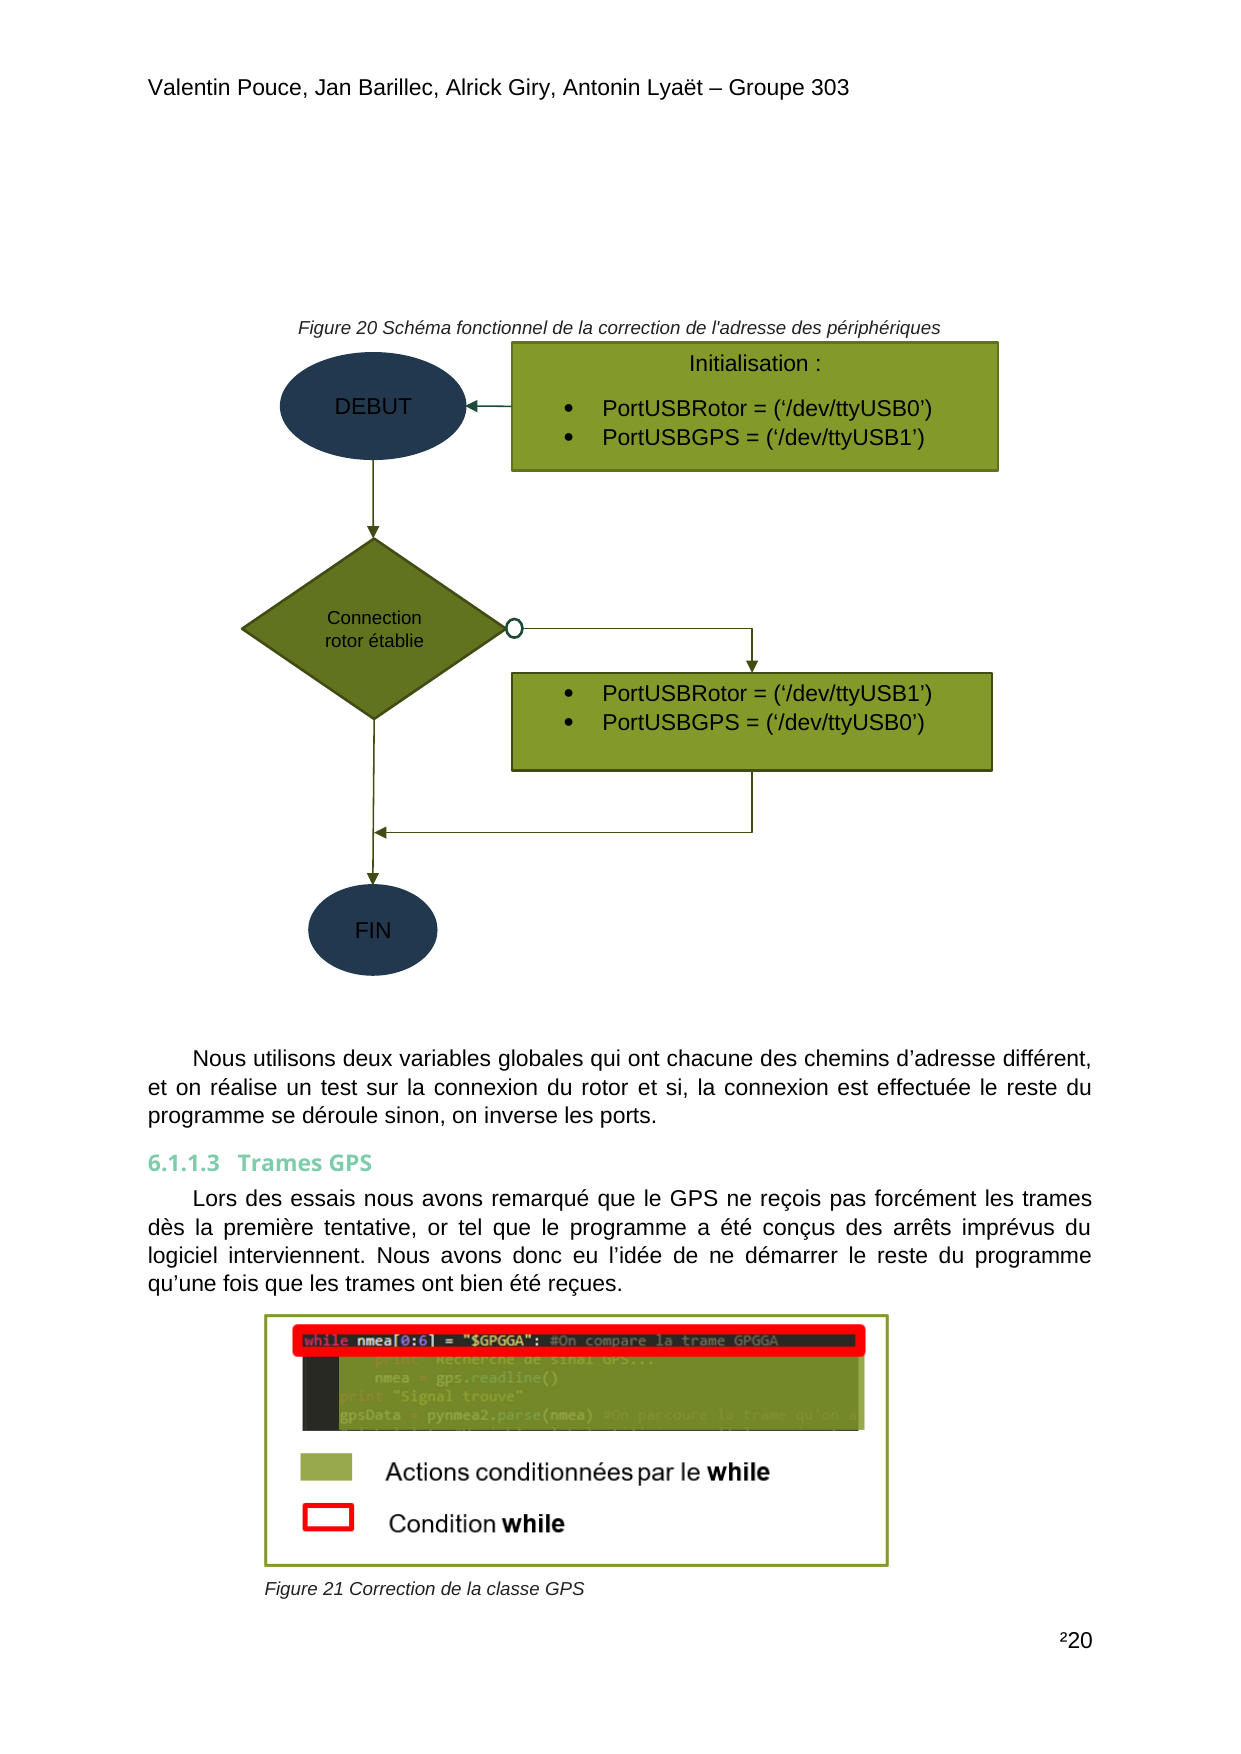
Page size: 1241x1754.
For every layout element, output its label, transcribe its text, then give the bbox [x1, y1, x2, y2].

picture [245, 1307, 911, 1572]
text Lors des essais nous avons remarqué que le GPS ne reçois pas forcément les trames dès la première tentative, or tel que le programme a été conçus des arrêts imprévus du logiciel interviennent. Nous avons donc eu l’idée de ne démarrer le reste du programme qu’une fois que les trames ont bien été reçues. [148, 1185, 1093, 1297]
list Figure 20 Schéma fonctionnel de la correction de l'adresse des périphériques [148, 317, 1093, 339]
text Nous utilisons deux variables globales qui ont chacune des chemins d’adresse différent, et on réalise un test sur la connexion du rotor et si, la connexion est effectuée le reste du programme se déroule sinon, on inverse les ports. [148, 1045, 1093, 1128]
subtitle Trames GPS [148, 1147, 1093, 1178]
